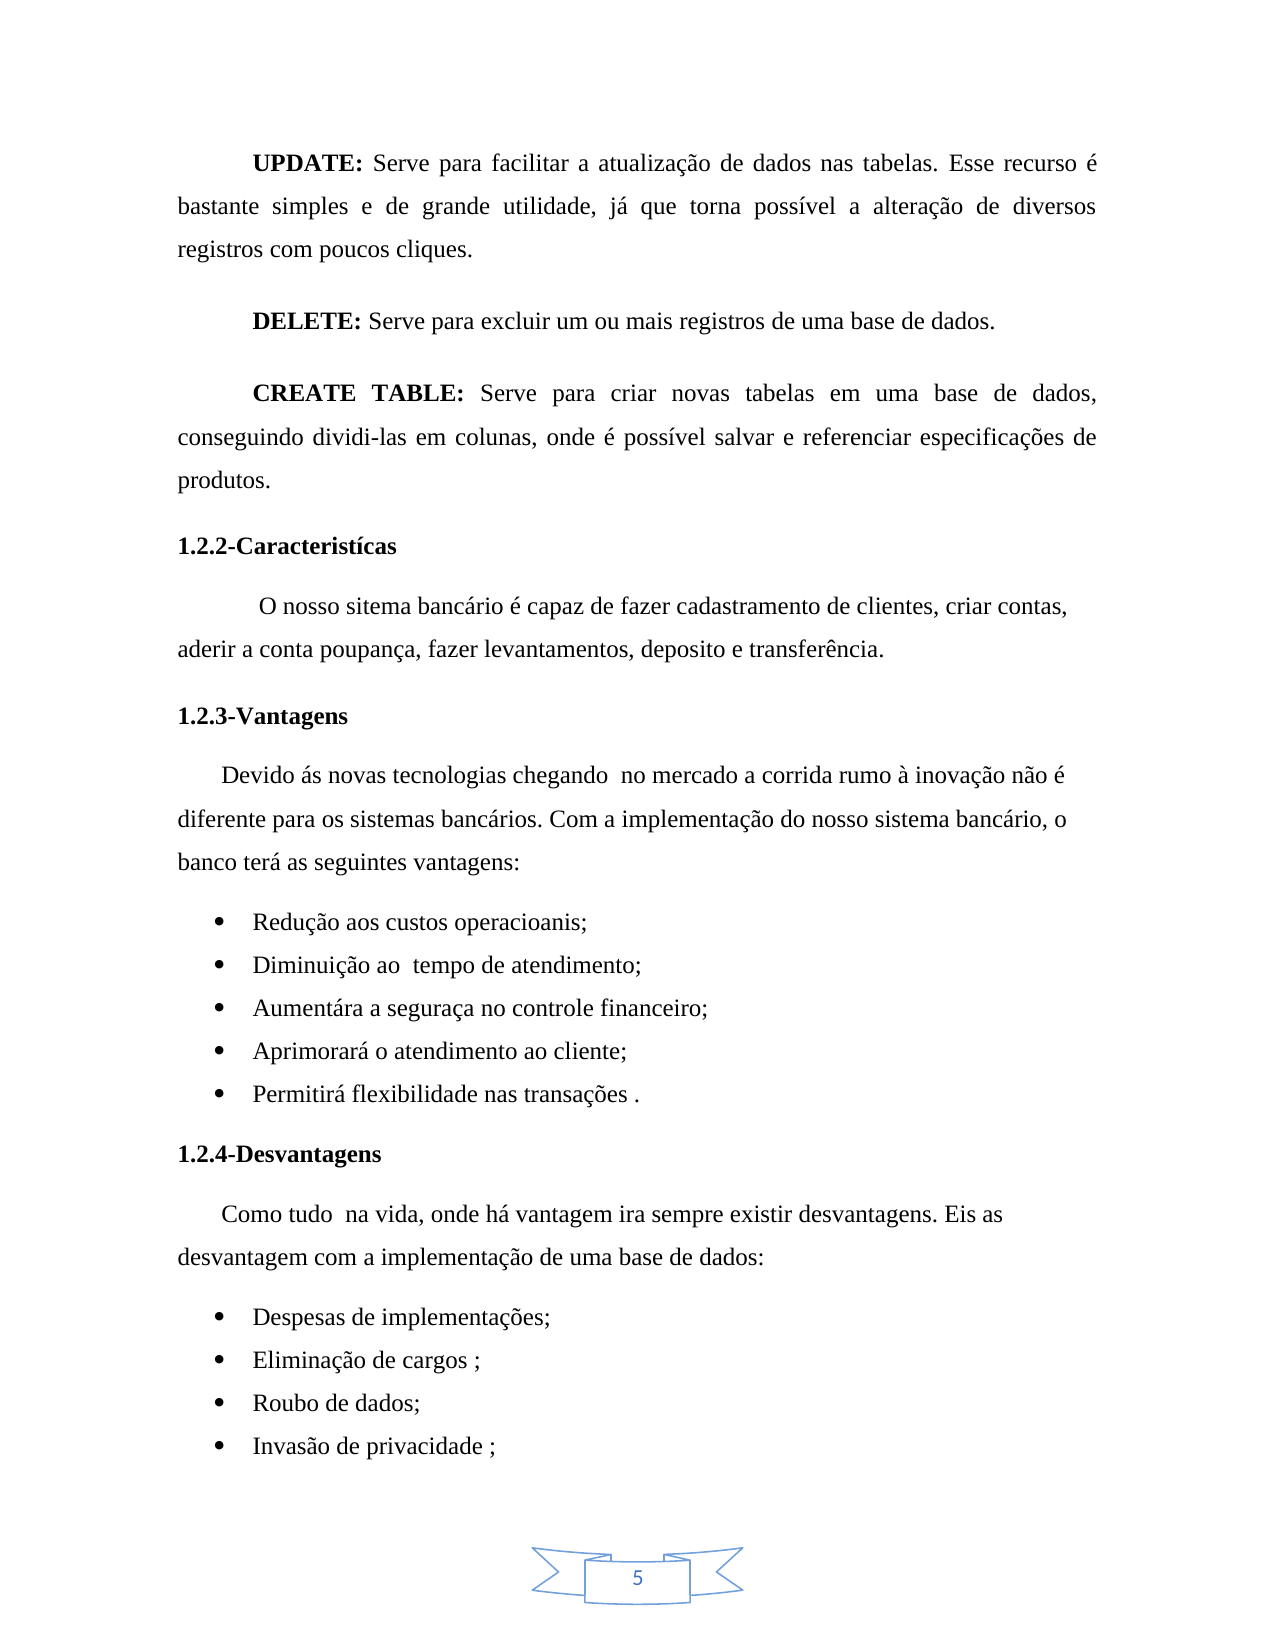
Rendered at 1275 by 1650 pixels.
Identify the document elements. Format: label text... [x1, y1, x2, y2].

text Devido ás novas tecnologias chegando no mercado a corrida rumo à inovação não é diferente para os sistemas bancários. Com a implementação do nosso sistema bancário, o banco terá as seguintes vantagens: [177, 761, 1098, 876]
text Como tudo na vida, onde há vantagem ira sempre existir desvantagens. Eis as desvantagem com a implementação de uma base de dados: [177, 1199, 1098, 1271]
text CREATE TABLE: Serve para criar novas tabelas em uma base de dados, conseguindo dividi-las em colunas, onde é possível salvar e referenciar especificações de produtos. [177, 378, 1098, 493]
text DELETE: Serve para excluir um ou mais registros de uma base de dados. [177, 306, 1098, 335]
list Diminuição ao tempo de atendimento; [215, 950, 1098, 978]
list Despesas de implementações; [215, 1302, 1098, 1330]
list Aprimorará o atendimento ao cliente; [215, 1036, 1098, 1065]
text O nosso sitema bancário é capaz de fazer cadastramento de clientes, criar contas, aderir a conta poupança, fazer levantamentos, deposito e transferência. [177, 591, 1098, 663]
list Eliminação de cargos ; [215, 1345, 1098, 1373]
list Redução aos custos operacioanis; [215, 907, 1098, 935]
text 1.2.4-Desvantagens [177, 1139, 1098, 1168]
text 1.2.3-Vantagens [177, 701, 1098, 729]
list Invasão de privacidade ; [215, 1431, 1098, 1460]
list Permitirá flexibilidade nas transações . [215, 1079, 1098, 1108]
text 1.2.2-Caracteristícas [177, 531, 1098, 560]
list Roubo de dados; [215, 1388, 1098, 1417]
list Aumentára a seguraça no controle financeiro; [215, 993, 1098, 1022]
text UPDATE: Serve para facilitar a atualização de dados nas tabelas. Esse recurso é bastante simples e de grande utilidade, já que torna possível a alteração de diversos registros com poucos cliques. [177, 148, 1098, 263]
